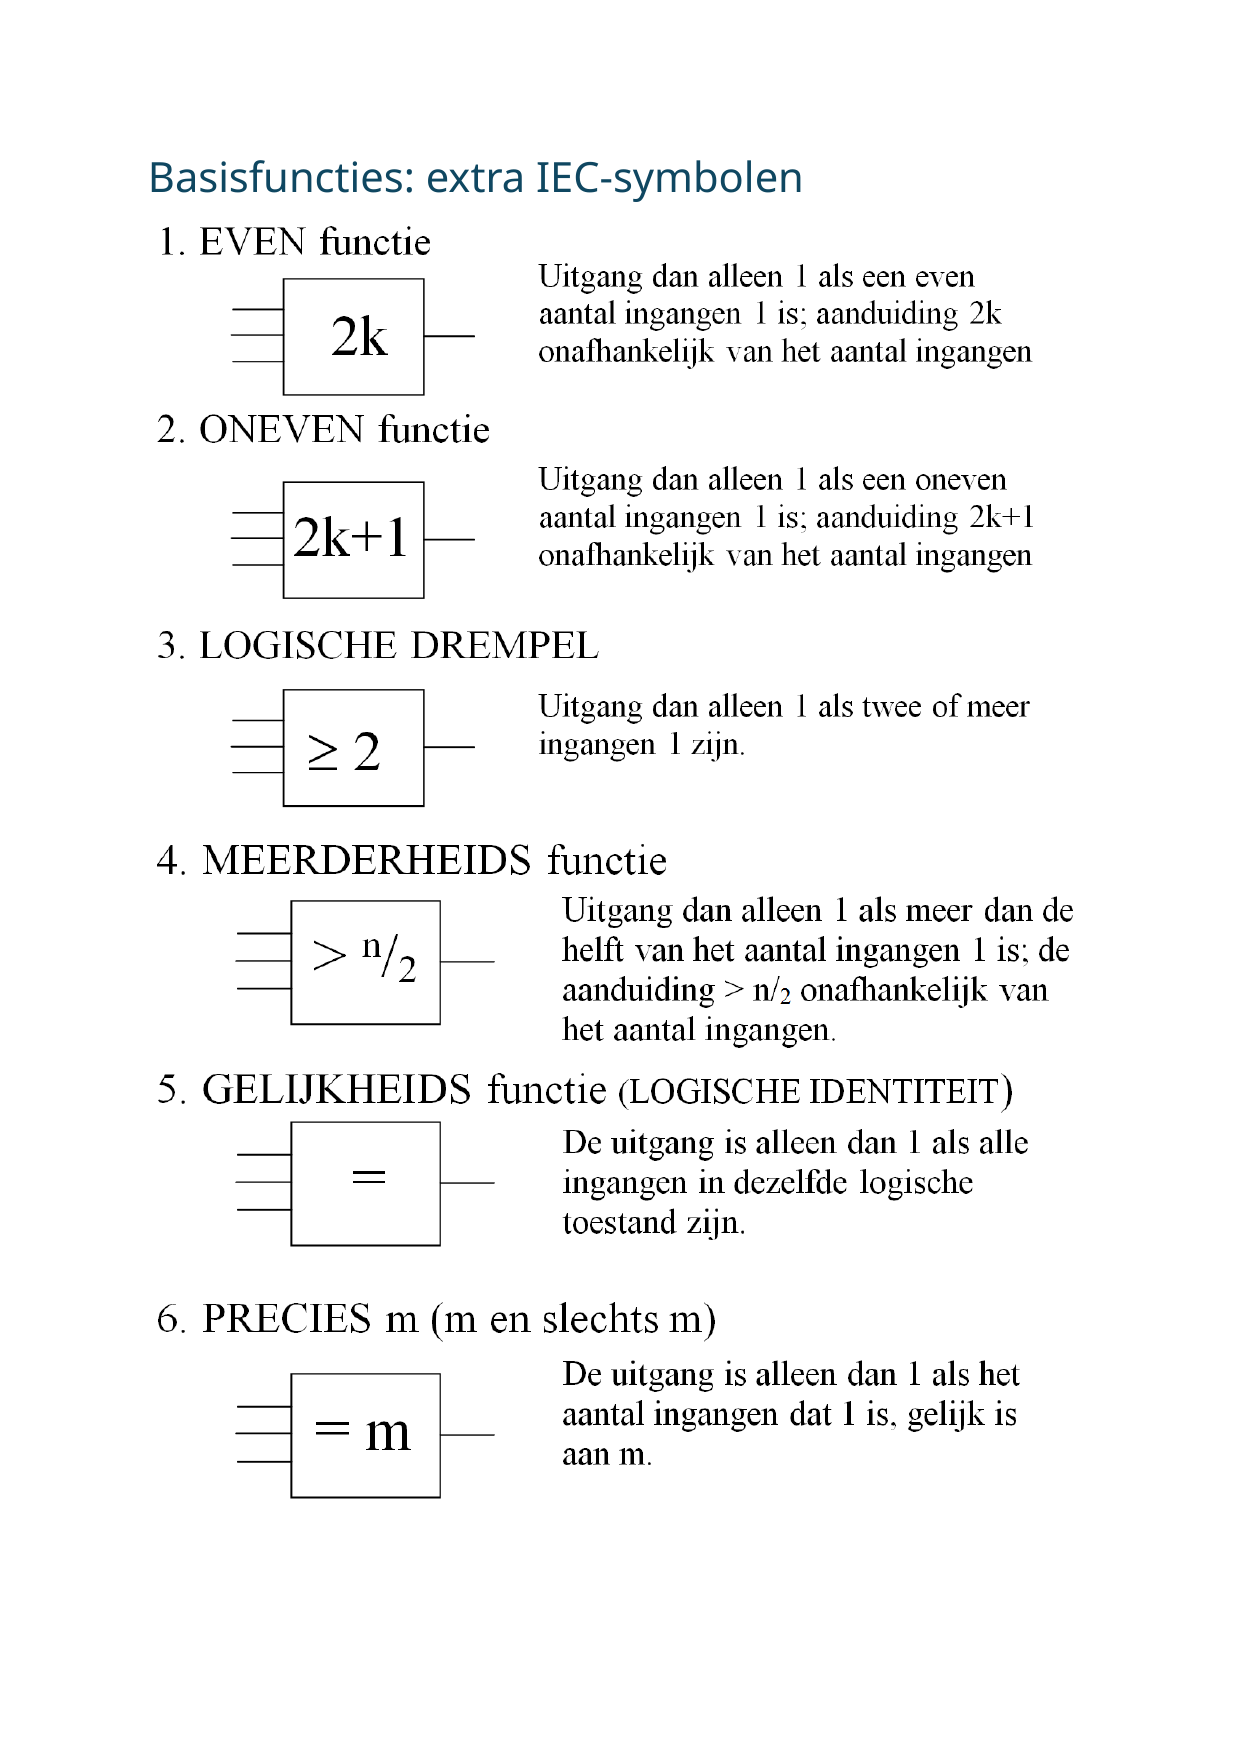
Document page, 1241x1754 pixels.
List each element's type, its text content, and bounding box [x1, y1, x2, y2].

subtitle Basisfuncties: extra IEC-symbolen [148, 148, 1093, 204]
picture [147, 836, 1093, 1508]
picture [147, 217, 1056, 818]
